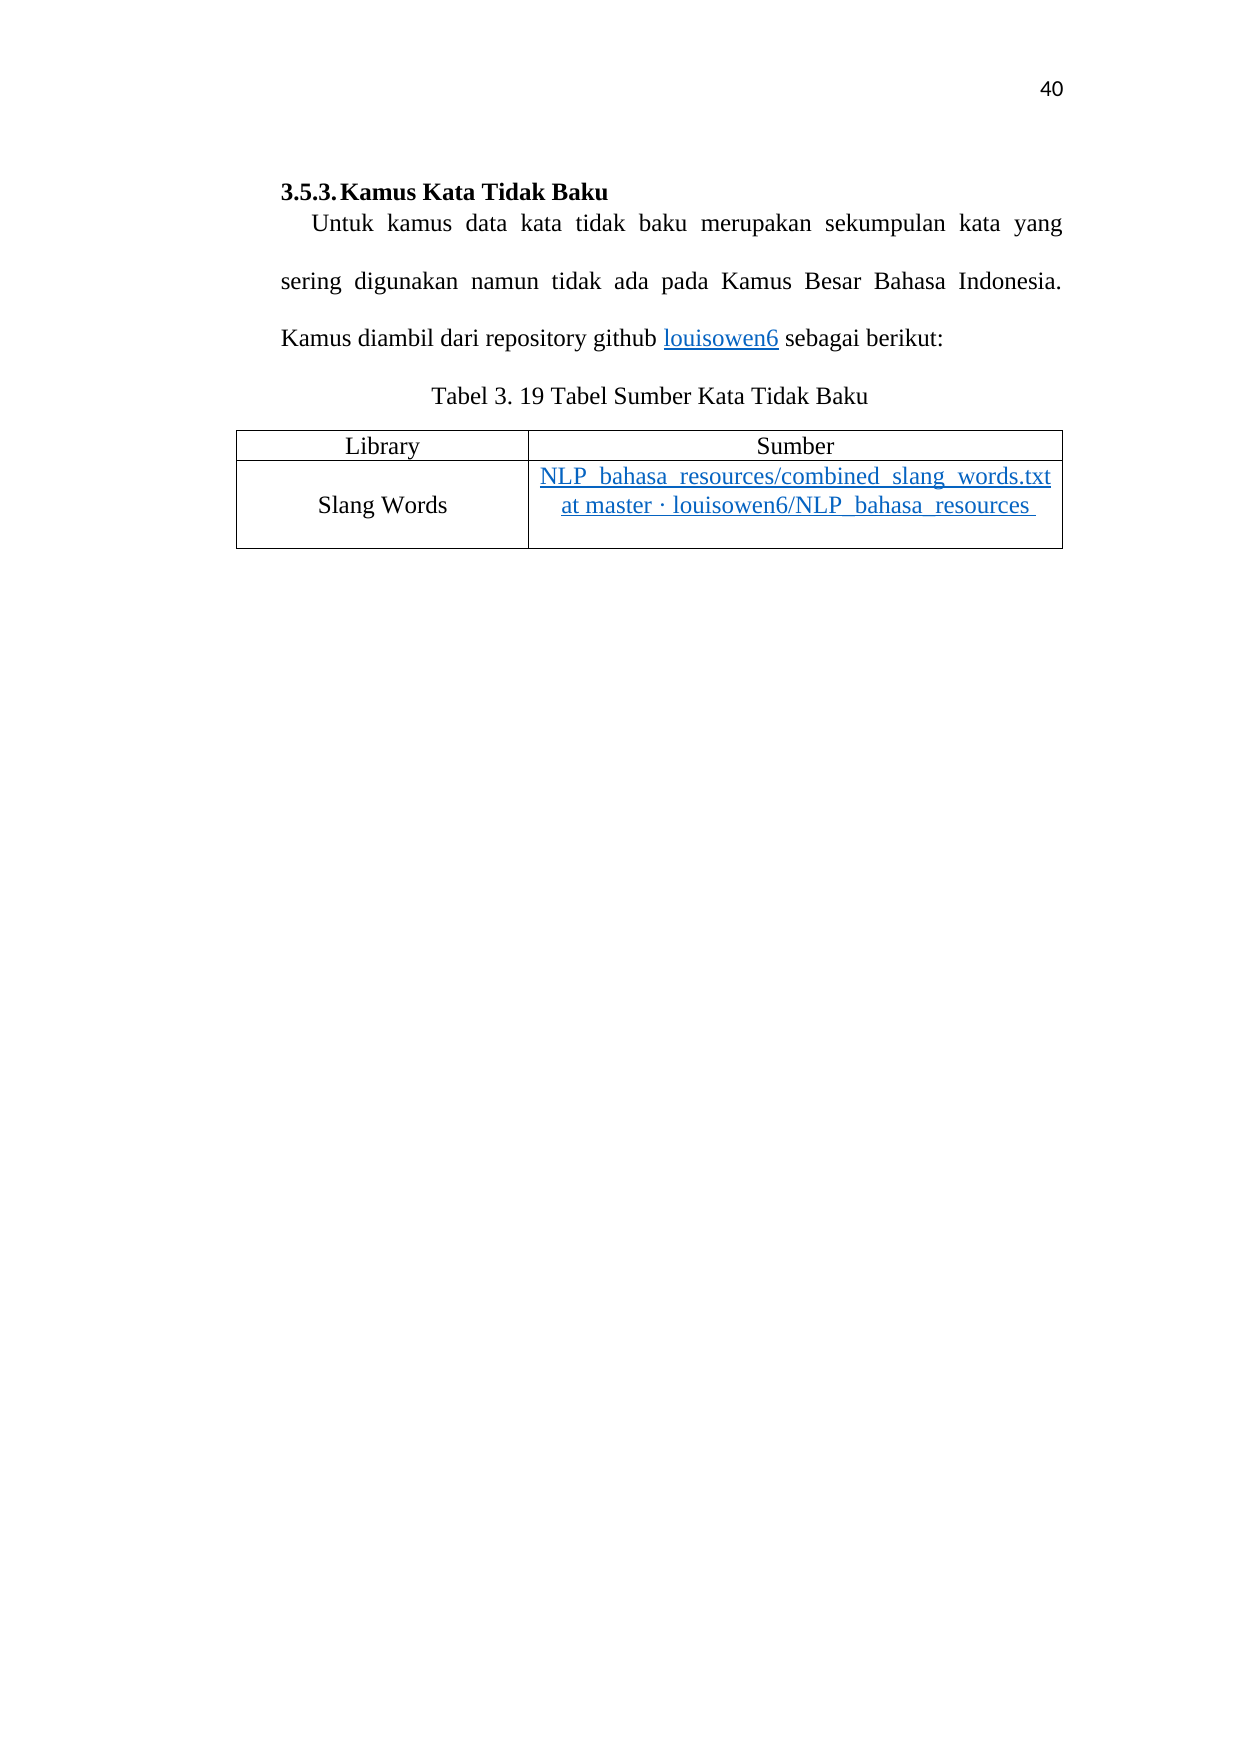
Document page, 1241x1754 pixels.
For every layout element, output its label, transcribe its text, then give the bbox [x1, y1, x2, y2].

table_cell Slang Words [237, 461, 528, 547]
table_header Library [237, 431, 528, 460]
table_cell NLP_bahasa_resources/combined_slang_words.txt at master · louisowen6/NLP_bahasa_resources [529, 461, 1062, 547]
subtitle Kamus Kata Tidak Baku [281, 177, 1063, 206]
text Untuk kamus data kata tidak baku merupakan sekumpulan kata yang sering digunakan namun tidak ada pada Kamus Besar Bahasa Indonesia. Kamus diambil dari repository github louisowen6 sebagai berikut: [281, 208, 1063, 352]
text Tabel 3. 19 Tabel Sumber Kata Tidak Baku [236, 381, 1063, 409]
table_header Sumber [529, 431, 1062, 460]
